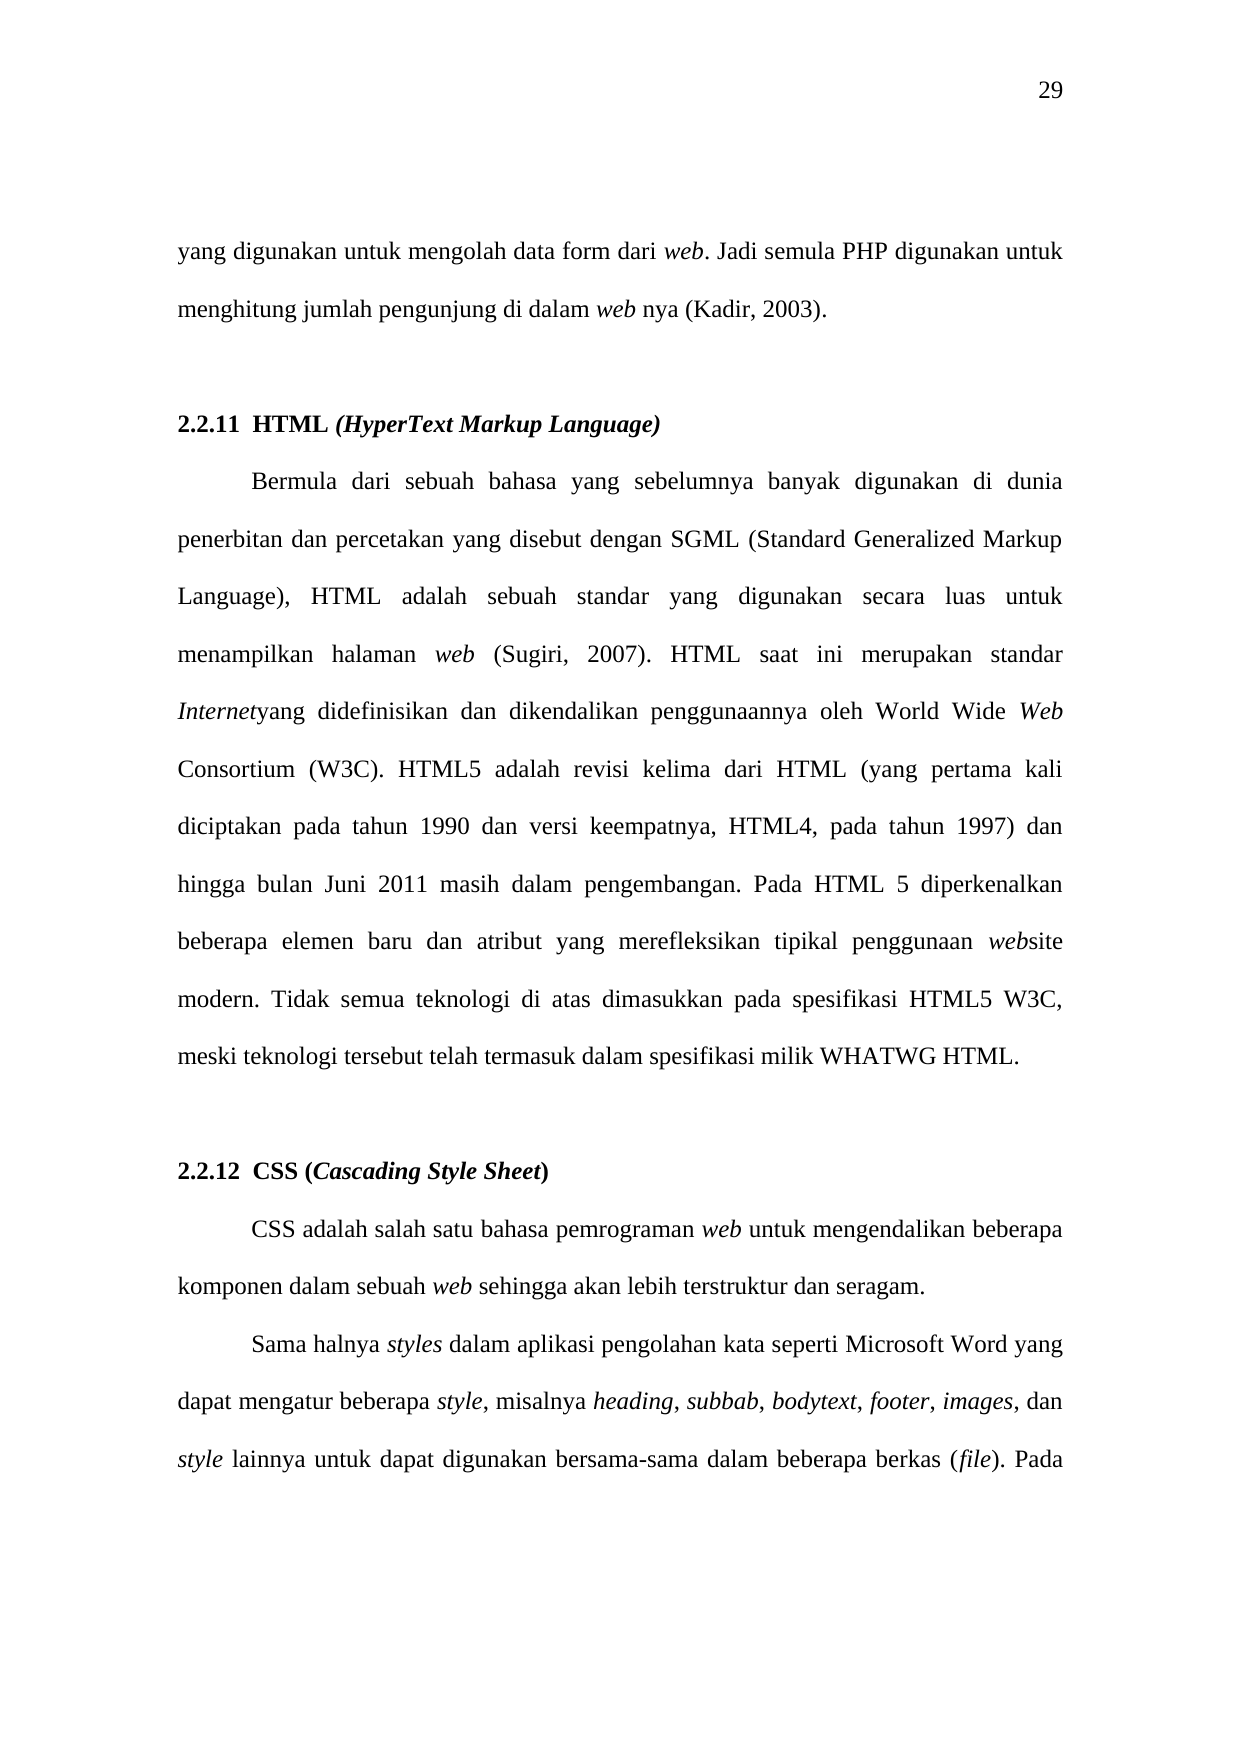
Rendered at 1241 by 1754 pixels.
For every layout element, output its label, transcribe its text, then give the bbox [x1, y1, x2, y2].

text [177, 236, 1063, 322]
text Bermula dari sebuah bahasa yang sebelumnya banyak digunakan di dunia penerbitan dan percetakan yang disebut dengan SGML (Standard Generalized Markup Language), HTML adalah sebuah standar yang digunakan secara luas untuk menampilkan halaman web . HTML saat ini merupakan standar Internetyang didefinisikan dan dikendalikan penggunaannya oleh World Wide Web Consortium (W3C). HTML5 adalah revisi kelima dari HTML (yang pertama kali diciptakan pada tahun 1990 dan versi keempatnya, HTML4, pada tahun 1997) dan hingga bulan Juni 2011 masih dalam pengembangan. Pada HTML 5 diperkenalkan beberapa elemen baru dan atribut yang merefleksikan tipikal penggunaan website modern. Tidak semua teknologi di atas dimasukkan pada spesifikasi HTML5 W3C, meski teknologi tersebut telah termasuk dalam spesifikasi milik WHATWG HTML. [177, 466, 1063, 1070]
subtitle CSS (Cascading Style Sheet) [177, 1156, 1063, 1185]
subtitle HTML (HyperText Markup Language) [177, 409, 1063, 437]
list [177, 1329, 1063, 1472]
list CSS adalah salah satu bahasa pemrograman web untuk mengendalikan beberapa komponen dalam sebuah web sehingga akan lebih terstruktur dan seragam. [177, 1214, 1063, 1300]
